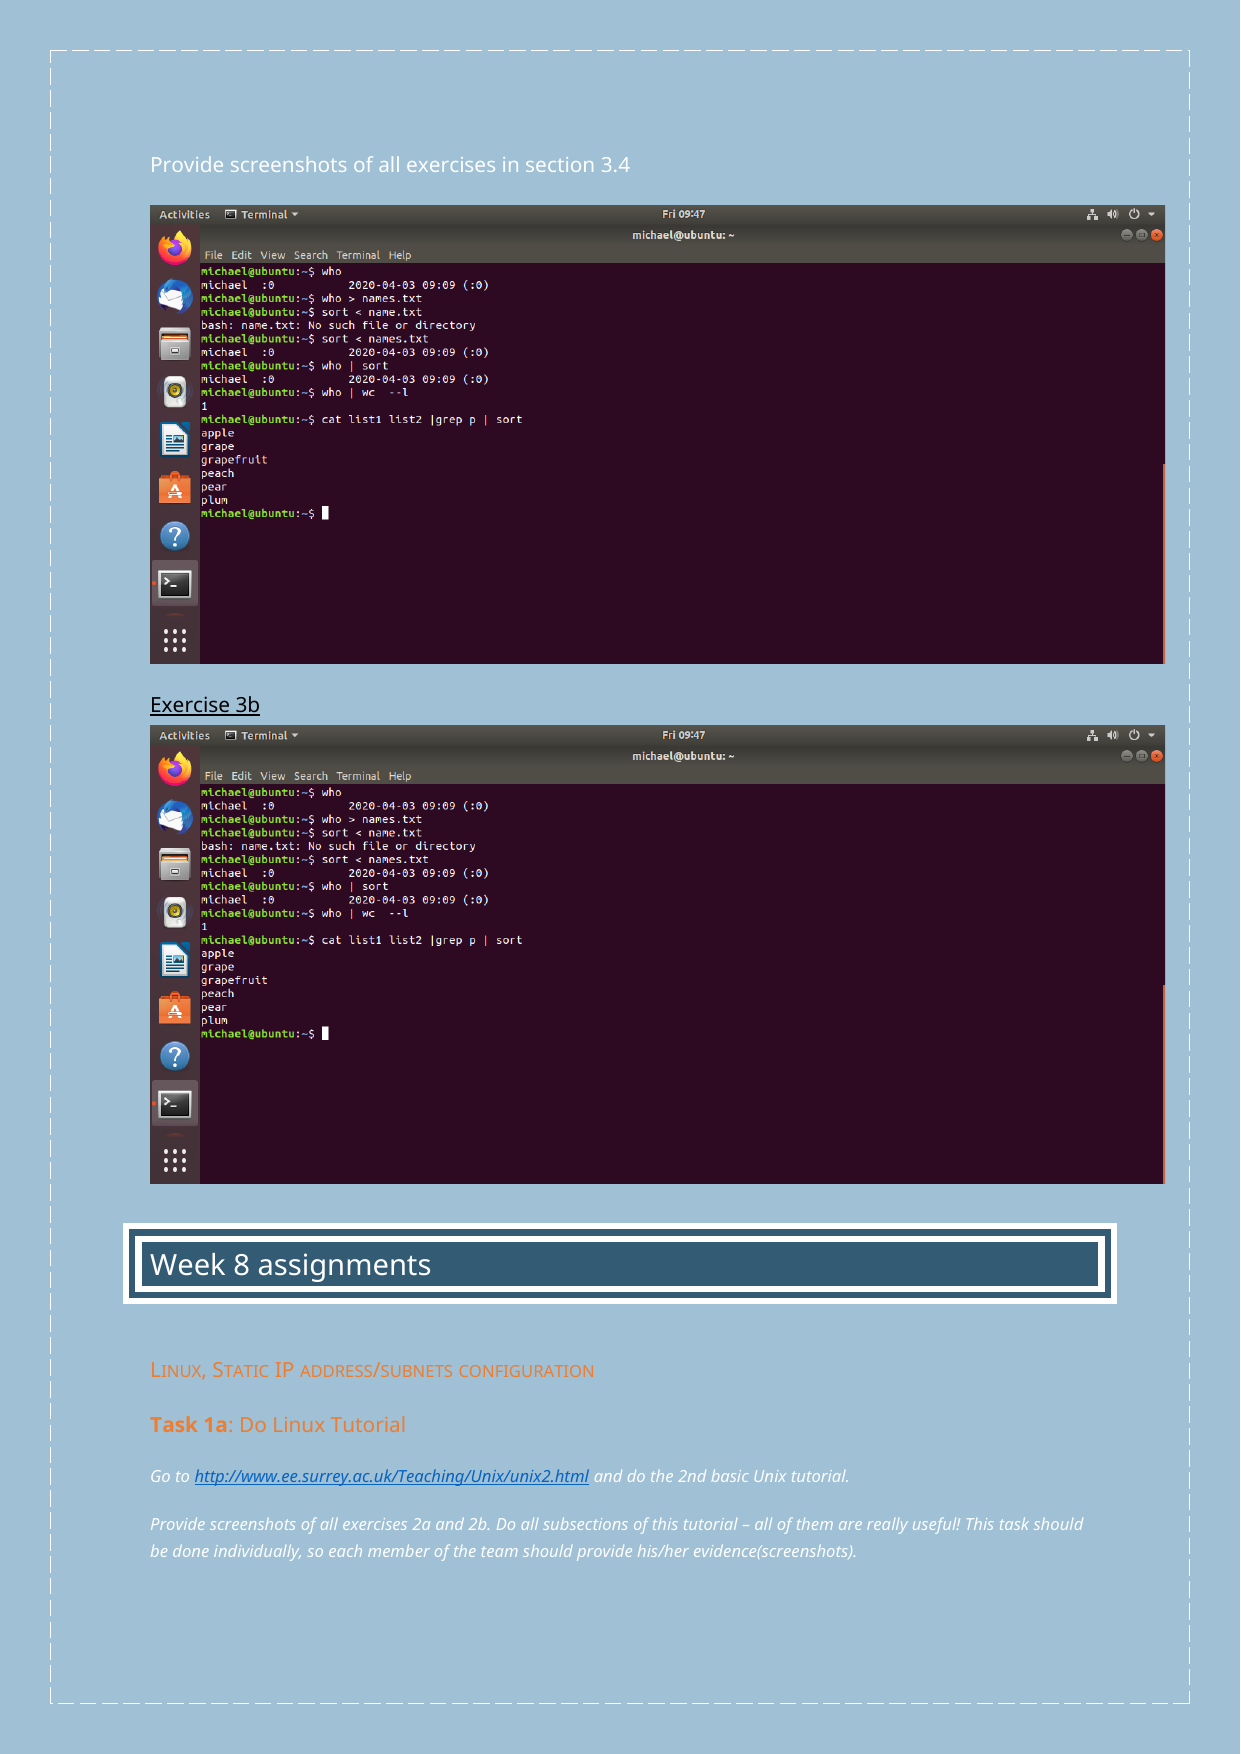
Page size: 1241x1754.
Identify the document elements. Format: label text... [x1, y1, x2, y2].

text Go to http://www.ee.surrey.ac.uk/Teaching/Unix/unix2.html and do the 2nd basic Unix tutorial. [150, 1465, 1090, 1487]
picture [150, 725, 1166, 1184]
text Exercise 3b [150, 690, 1090, 725]
subtitle Week 8 assignments [129, 1229, 1111, 1298]
text Linux, Static IP address/subnets configuration [150, 1355, 1090, 1383]
picture [150, 205, 1166, 664]
text Provide screenshots of all exercises in section 3.4 [150, 150, 1090, 178]
text Task 1a: Do Linux Tutorial [150, 1410, 1090, 1438]
text Provide screenshots of all exercises 2a and 2b. Do all subsections of this tutorial – all of them are really useful! This task should be done individually, so each member of the team should provide his/her evidence(screenshots). [150, 1513, 1090, 1563]
